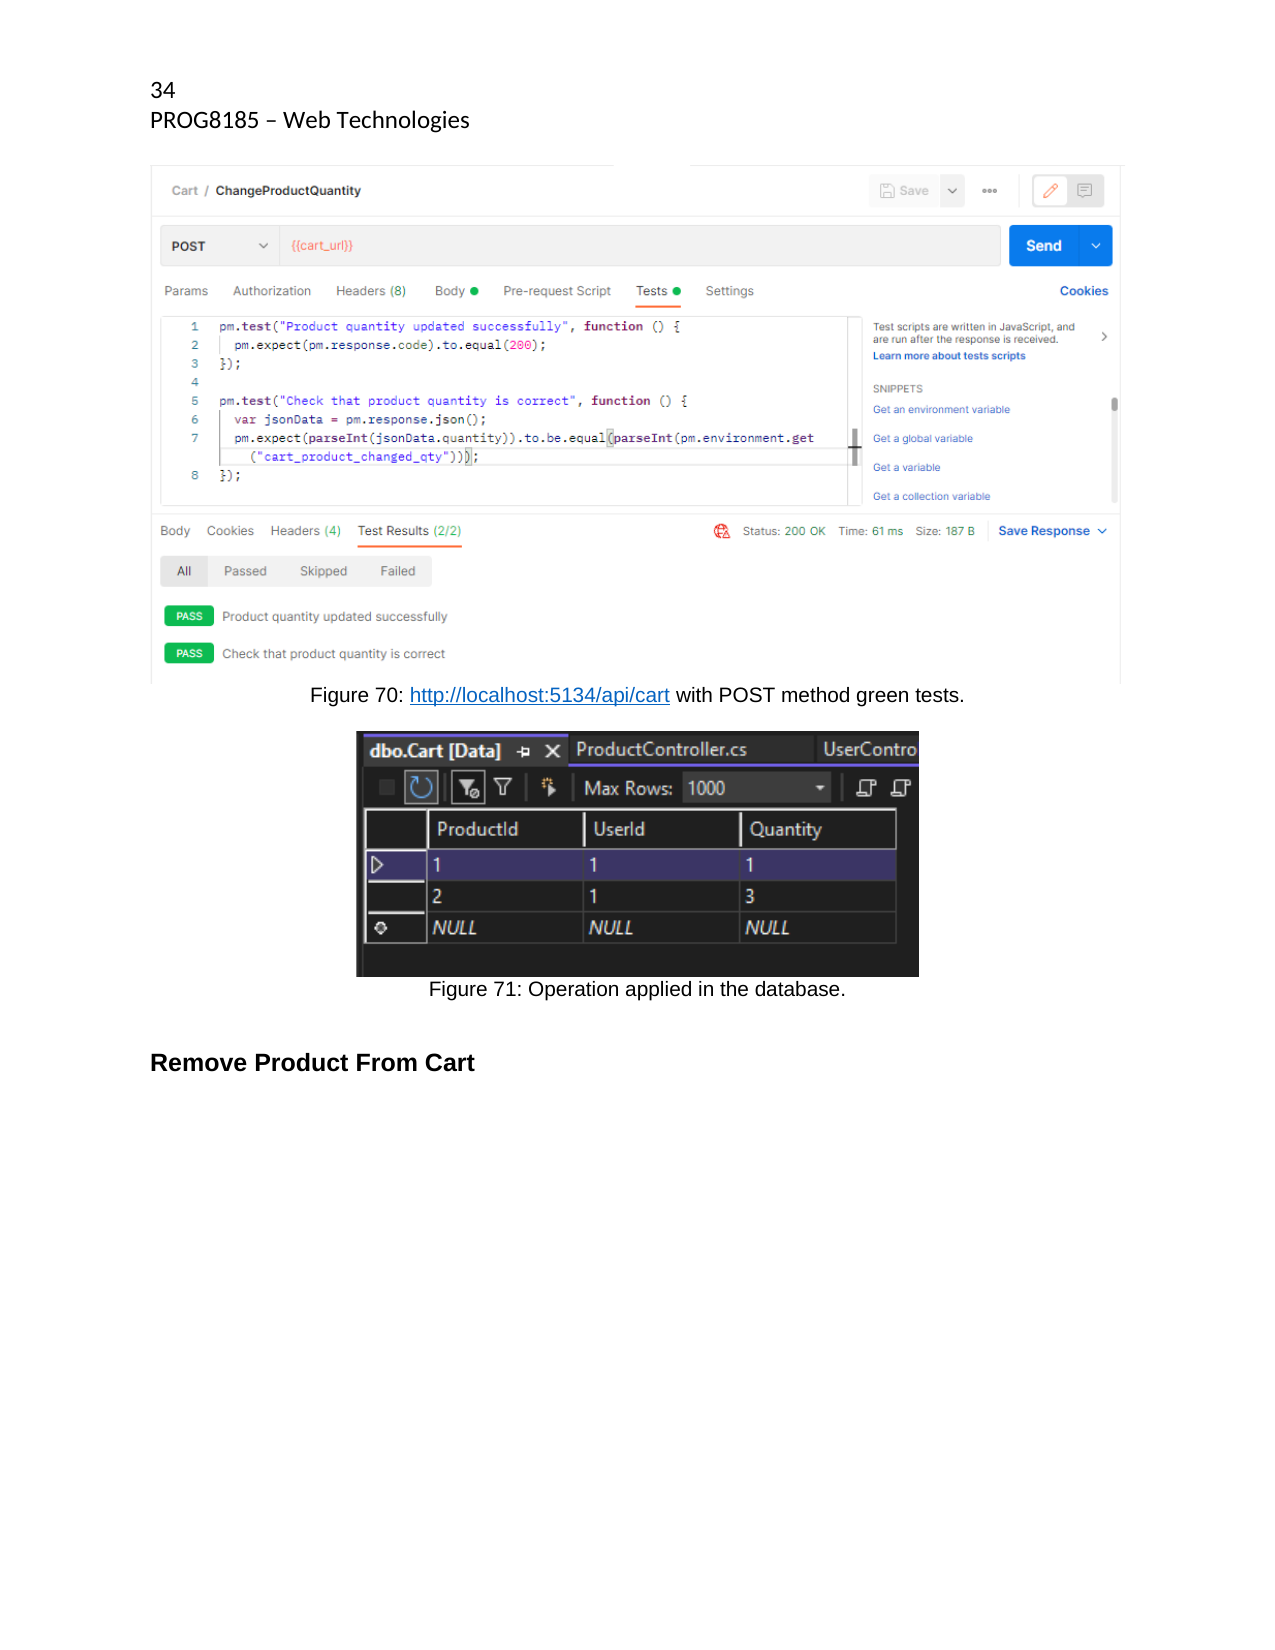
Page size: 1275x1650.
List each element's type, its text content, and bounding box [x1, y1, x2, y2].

text Figure 70: http://localhost:5134/api/cart with POST method green tests. [150, 684, 1125, 707]
picture [356, 731, 919, 977]
text Figure 71: Operation applied in the database. [150, 976, 1125, 1000]
picture [150, 165, 1125, 684]
text Remove Product From Cart [150, 1048, 1125, 1077]
